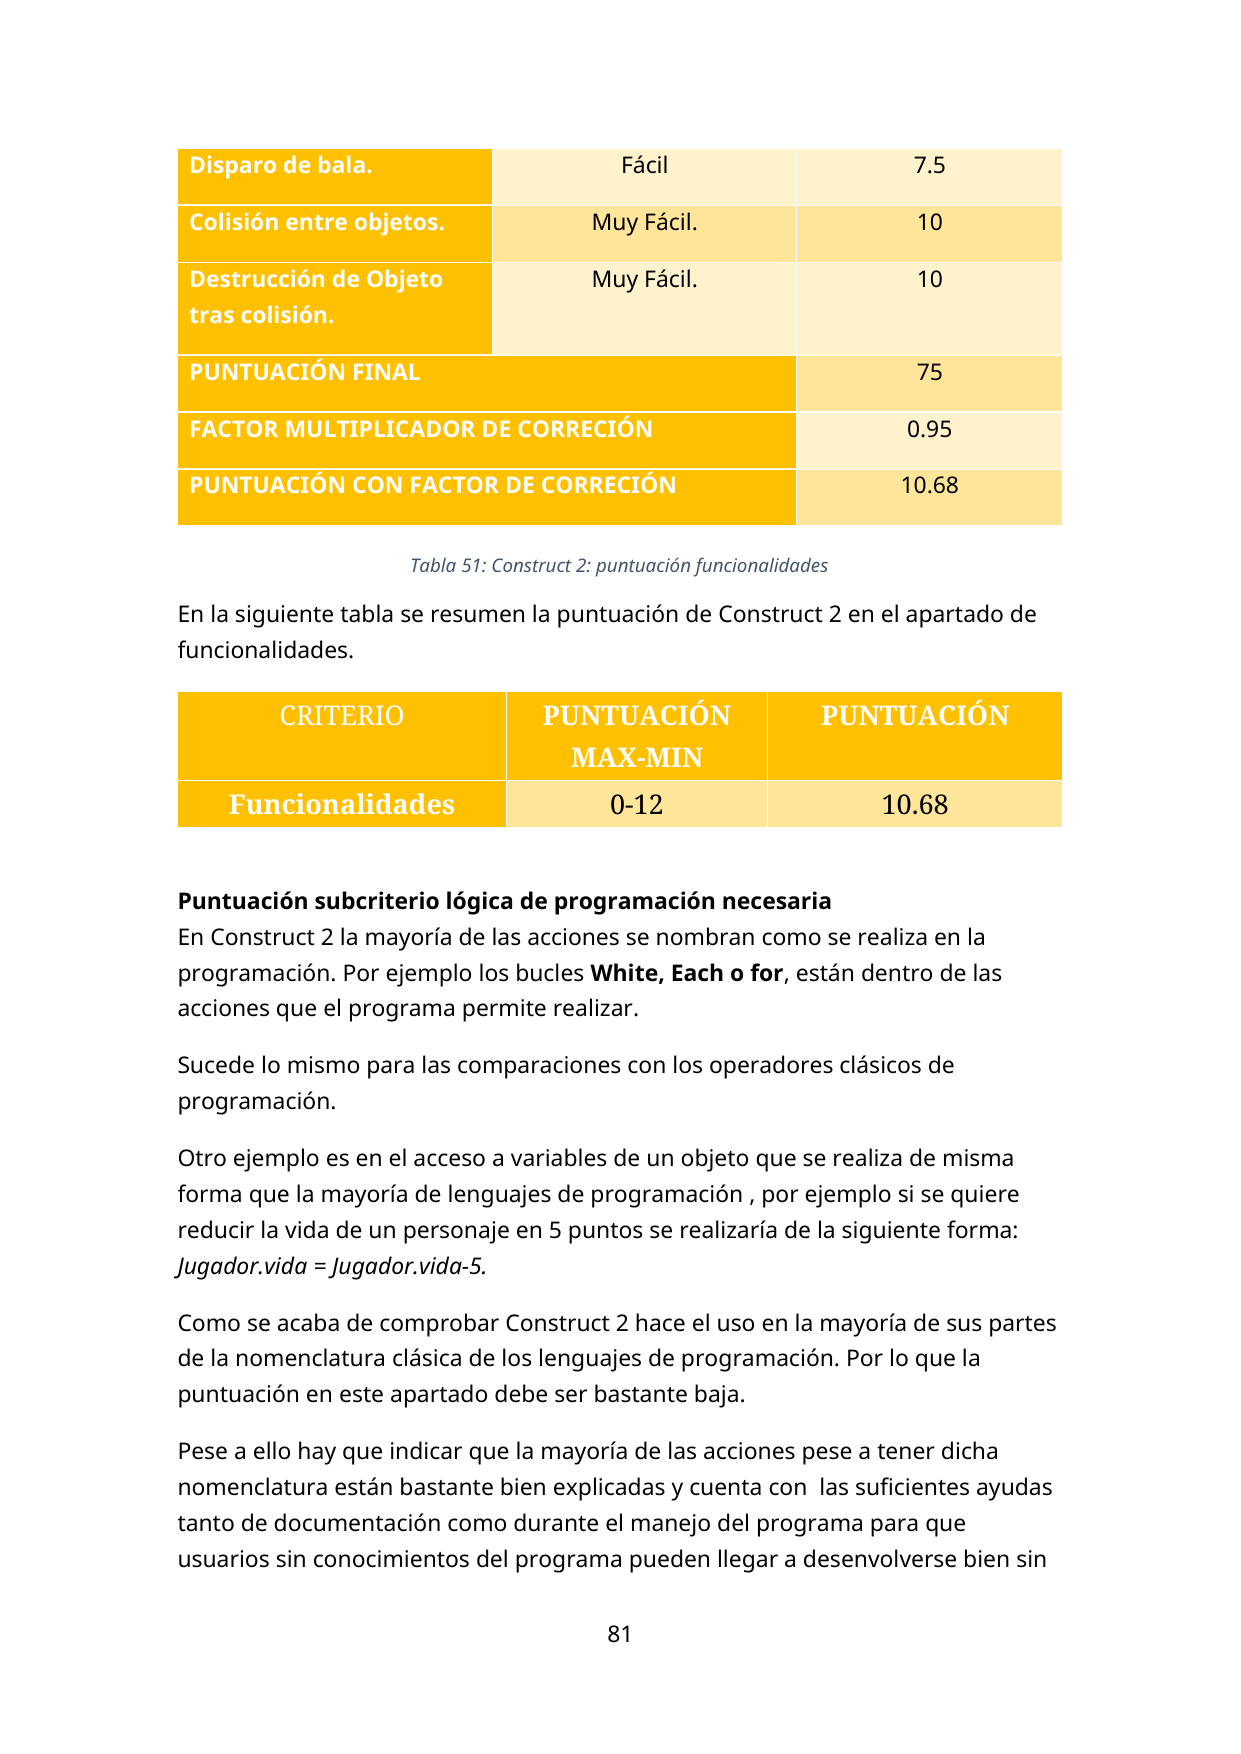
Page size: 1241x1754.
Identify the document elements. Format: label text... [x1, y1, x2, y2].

table_cell Muy Fácil. [493, 263, 796, 354]
table_cell 10 [797, 263, 1062, 354]
text En Construct 2 la mayoría de las acciones se nombran como se realiza en la programación. Por ejemplo los bucles White, Each o for, están dentro de las acciones que el programa permite realizar. [177, 921, 1063, 1024]
table_cell Destrucción de Objeto tras colisión. [178, 263, 492, 354]
table_cell PUNTUACIÓN FINAL [178, 356, 796, 411]
table_cell 10.68 [768, 781, 1062, 827]
table_cell 0.95 [797, 413, 1062, 468]
table_cell 75 [797, 356, 1062, 411]
table_cell 10 [797, 206, 1062, 262]
table_cell Muy Fácil. [493, 206, 796, 262]
text En la siguiente tabla se resumen la puntuación de Construct 2 en el apartado de funcionalidades. [177, 598, 1063, 666]
table_header CRITERIO [178, 692, 506, 780]
table_header PUNTUACIÓN MAX-MIN [507, 692, 767, 780]
table_cell 10.68 [797, 470, 1062, 525]
table_cell 0-12 [507, 781, 767, 827]
text Otro ejemplo es en el acceso a variables de un objeto que se realiza de misma forma que la mayoría de lenguajes de programación , por ejemplo si se quiere reducir la vida de un personaje en 5 puntos se realizaría de la siguiente forma: Jugador.vida = Jugador.vida-5. [177, 1142, 1063, 1281]
text Como se acaba de comprobar Construct 2 hace el uso en la mayoría de sus partes de la nomenclatura clásica de los lenguajes de programación. Por lo que la puntuación en este apartado debe ser bastante baja. [177, 1306, 1063, 1409]
table_cell FACTOR MULTIPLICADOR DE CORRECIÓN [178, 413, 796, 468]
table_cell PUNTUACIÓN CON FACTOR DE CORRECIÓN [178, 470, 796, 525]
table_cell Disparo de bala. [178, 149, 492, 204]
subtitle Puntuación subcriterio lógica de programación necesaria [177, 884, 1063, 916]
table_cell 7.5 [797, 149, 1062, 204]
table_header PUNTUACIÓN [768, 692, 1062, 780]
table_cell Funcionalidades [178, 781, 506, 827]
table_cell Fácil [493, 149, 796, 204]
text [177, 1435, 1063, 1574]
table_cell Colisión entre objetos. [178, 206, 492, 262]
text Sucede lo mismo para las comparaciones con los operadores clásicos de programación. [177, 1049, 1063, 1116]
